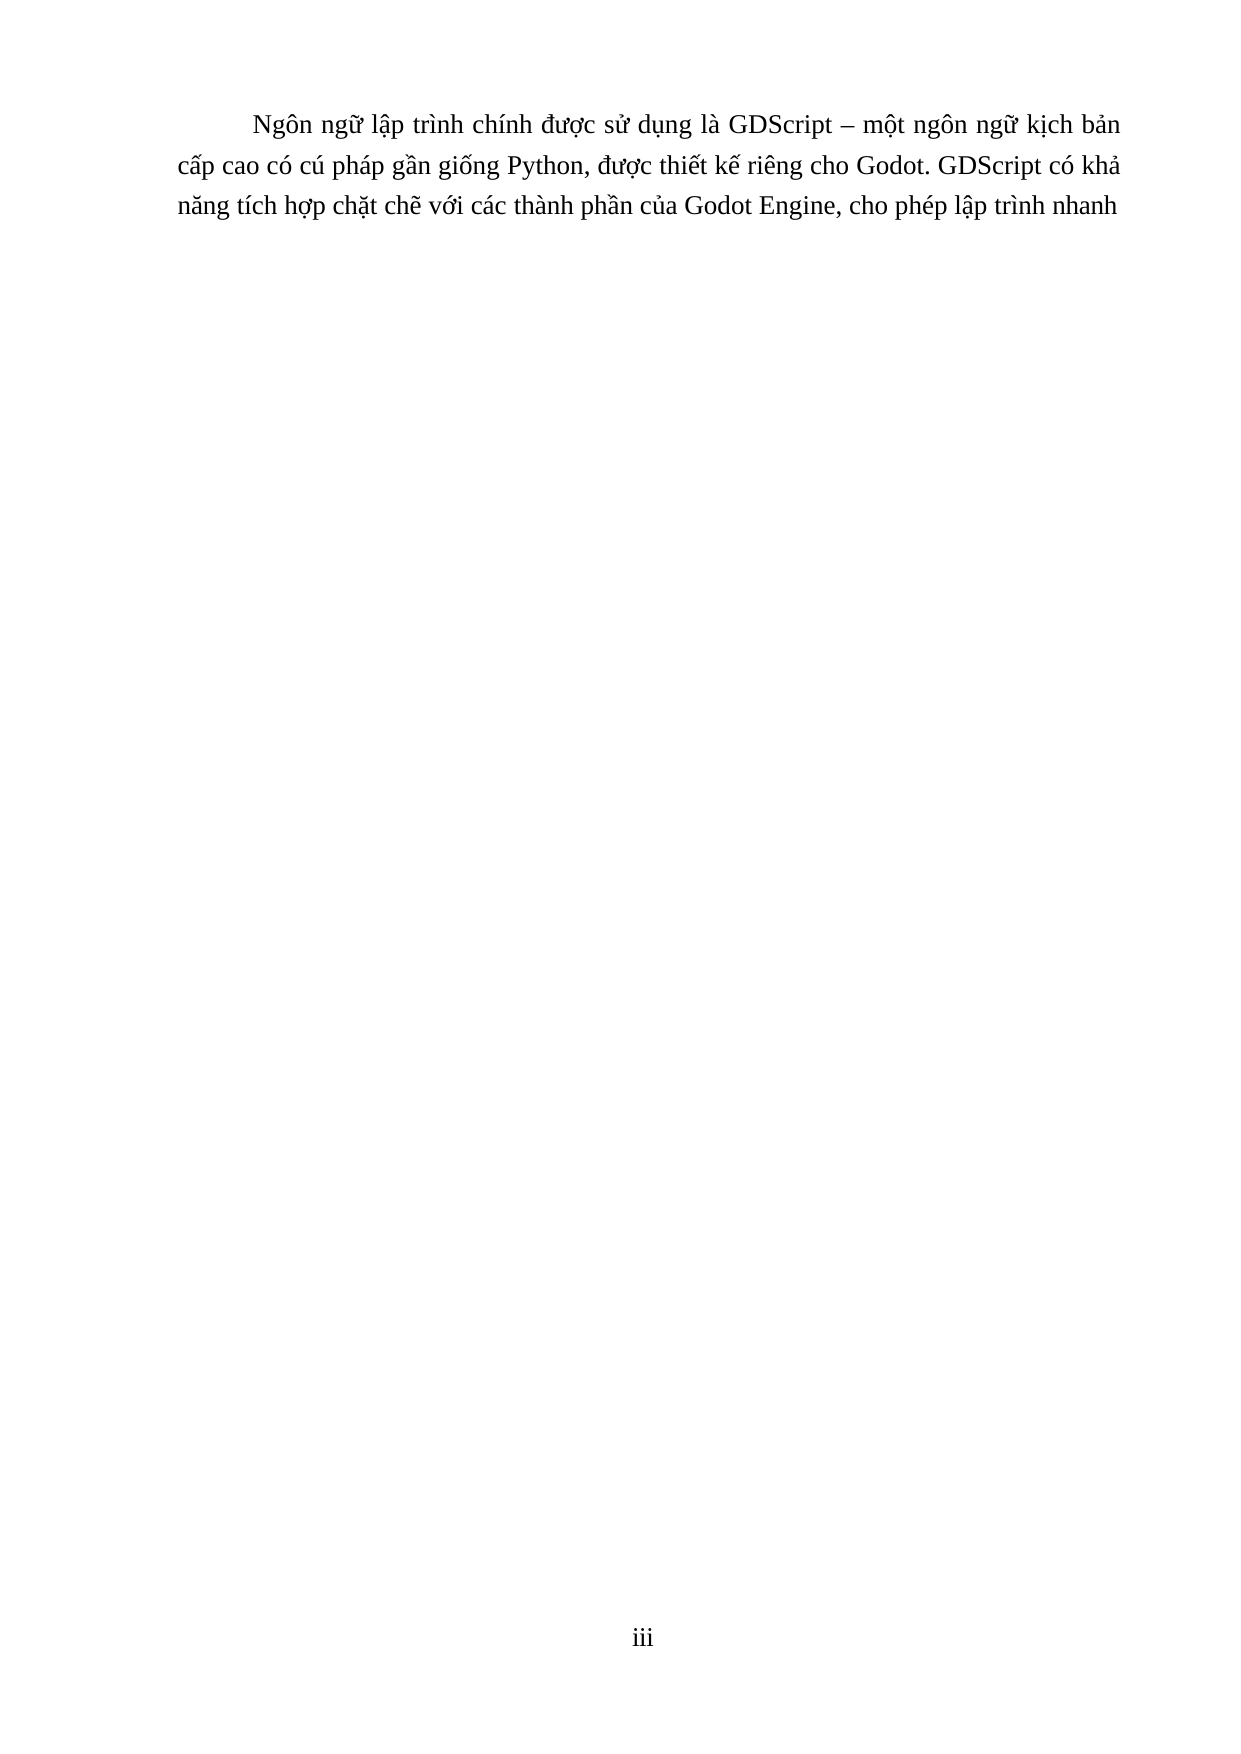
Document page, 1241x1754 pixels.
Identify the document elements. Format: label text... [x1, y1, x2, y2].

text Ngôn ngữ lập trình chính được sử dụng là GDScript – một ngôn ngữ kịch bản cấp cao có cú pháp gần giống Python, được thiết kế riêng cho Godot. GDScript có khả năng tích hợp chặt chẽ với các thành phần của Godot Engine, cho phép lập trình nhanh [177, 108, 1122, 220]
